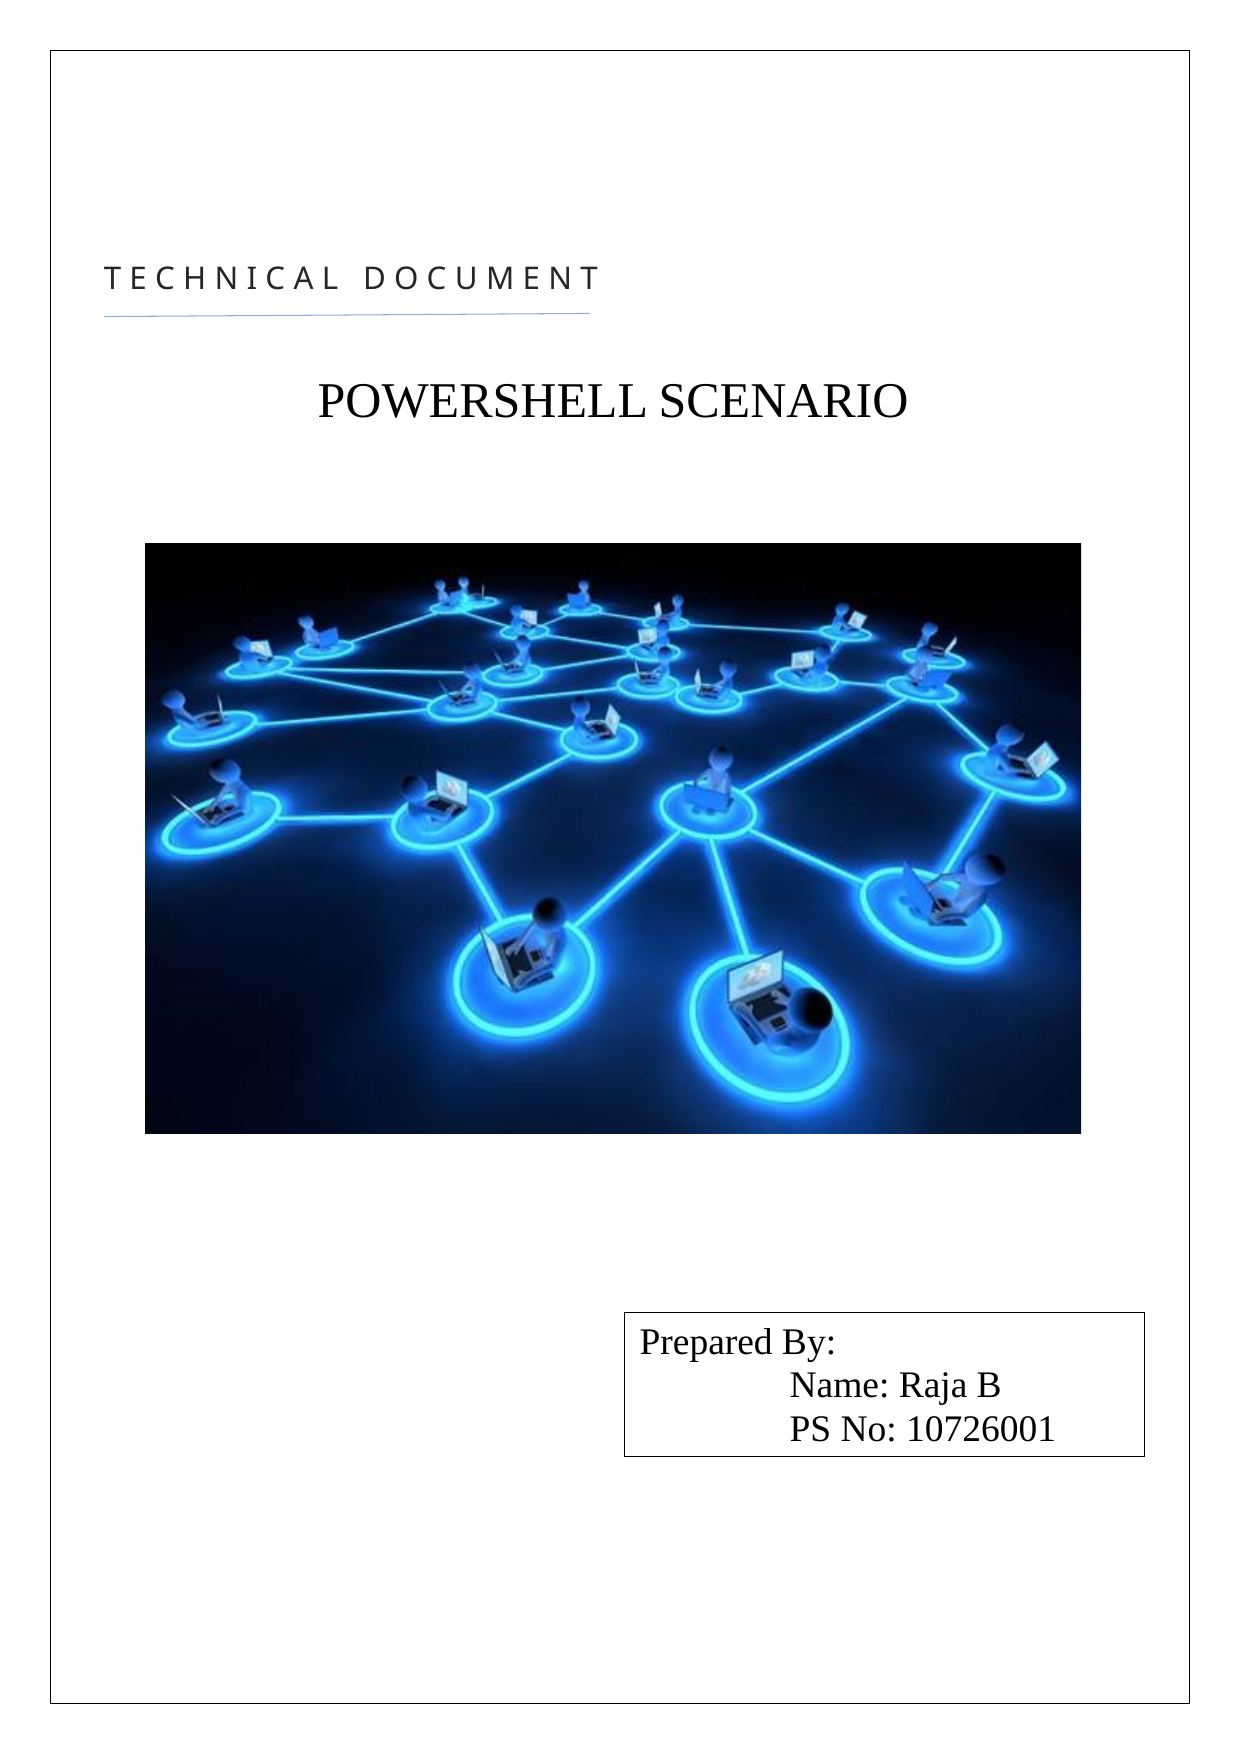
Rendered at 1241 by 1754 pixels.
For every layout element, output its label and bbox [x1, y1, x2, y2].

picture [145, 543, 1082, 1134]
